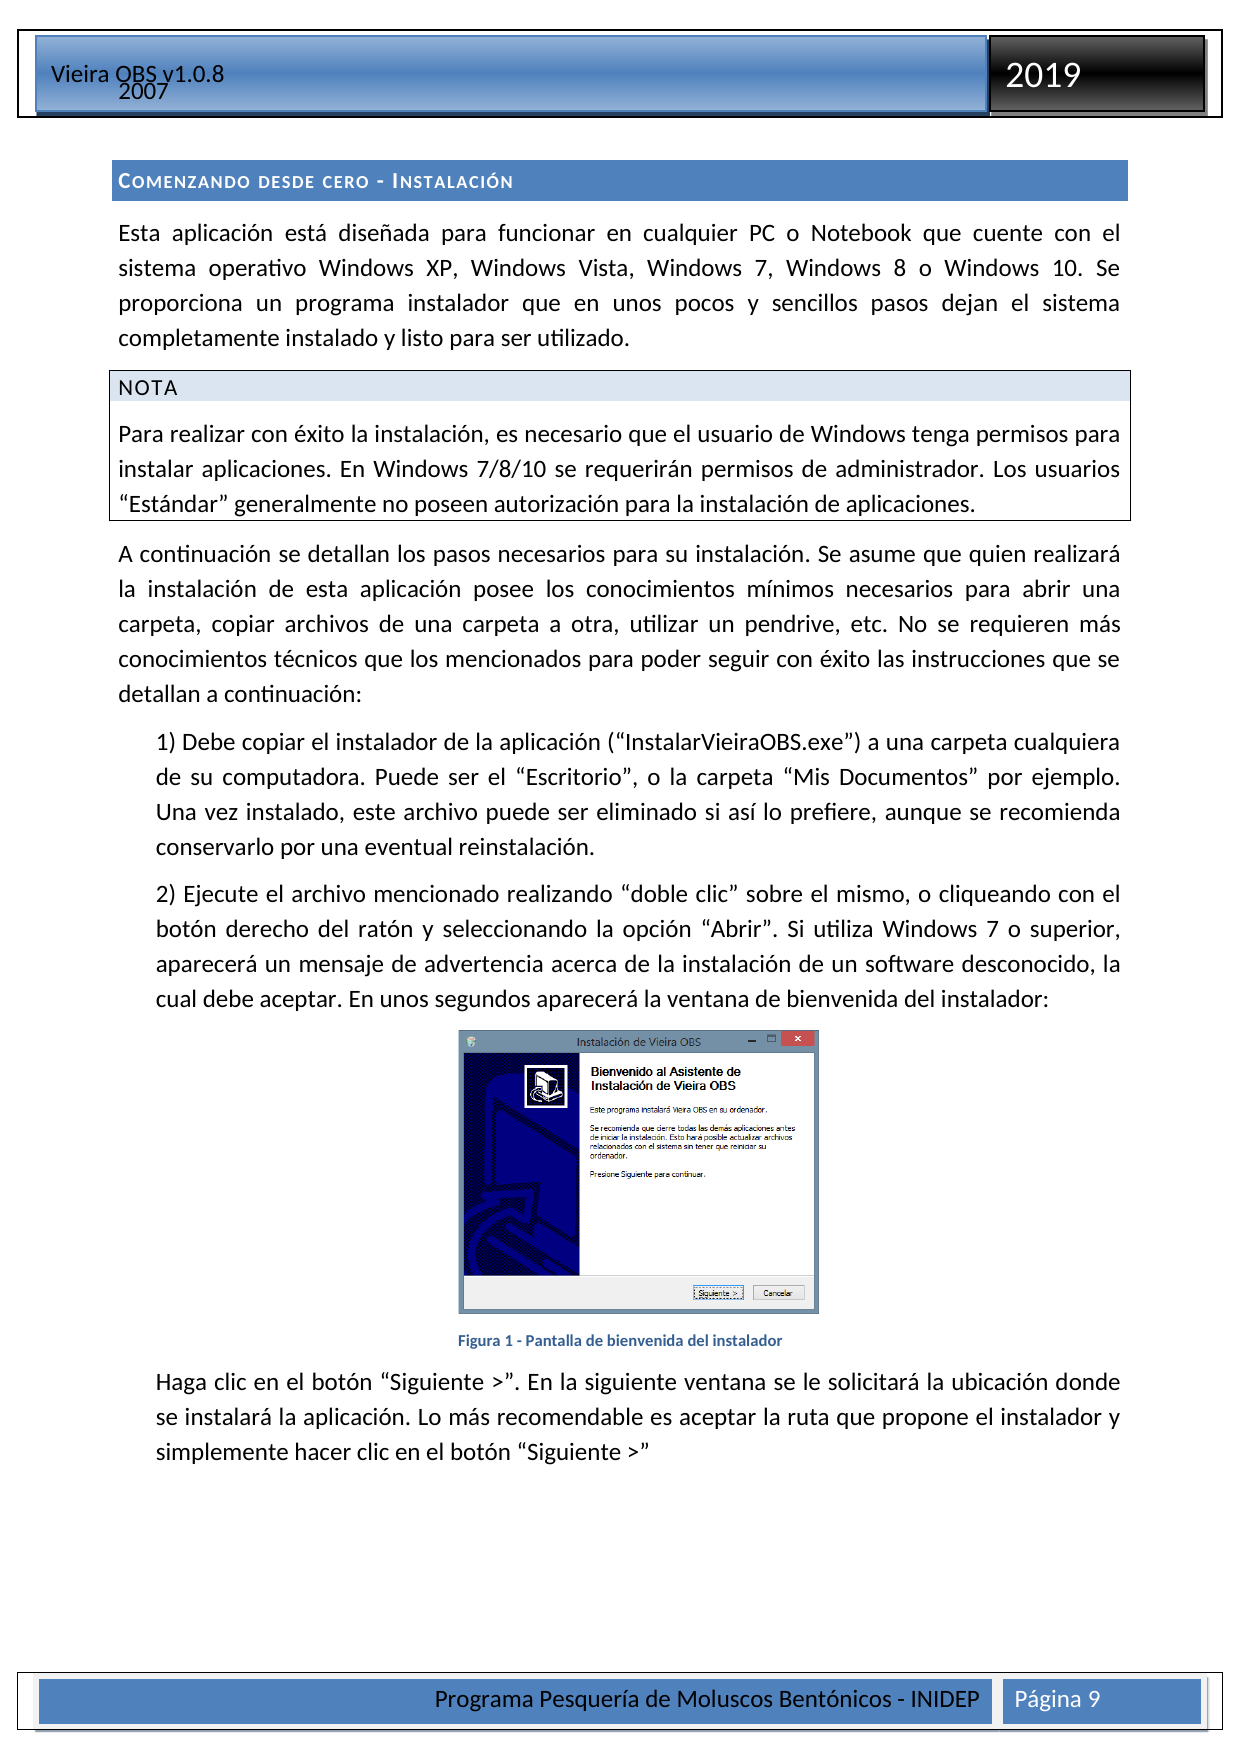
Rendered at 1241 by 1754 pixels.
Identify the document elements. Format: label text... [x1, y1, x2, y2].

text A continuación se detallan los pasos necesarios para su instalación. Se asume que quien realizará la instalación de esta aplicación posee los conocimientos mínimos necesarios para abrir una carpeta, copiar archivos de una carpeta a otra, utilizar un pendrive, etc. No se requieren más conocimientos técnicos que los mencionados para poder seguir con éxito las instrucciones que se detallan a continuación: [118, 538, 1122, 709]
text Figura 1 - Pantalla de bienvenida del instalador [118, 1330, 1122, 1350]
text NOTA [110, 371, 1130, 401]
picture [458, 1030, 819, 1314]
text Esta aplicación está diseñada para funcionar en cualquier PC o Notebook que cuente con el sistema operativo Windows XP, Windows Vista, Windows 7, Windows 8 o Windows 10. Se proporciona un programa instalador que en unos pocos y sencillos pasos dejan el sistema completamente instalado y listo para ser utilizado. [118, 217, 1122, 353]
subtitle Comenzando desde cero - Instalación [118, 166, 1122, 194]
text Haga clic en el botón “Siguiente >”. En la siguiente ventana se le solicitará la ubicación donde se instalará la aplicación. Lo más recomendable es aceptar la ruta que propone el instalador y simplemente hacer clic en el botón “Siguiente >” [156, 1366, 1122, 1466]
text 1) Debe copiar el instalador de la aplicación (“InstalarVieiraOBS.exe”) a una carpeta cualquiera de su computadora. Puede ser el “Escritorio”, o la carpeta “Mis Documentos” por ejemplo. Una vez instalado, este archivo puede ser eliminado si así lo prefiere, aunque se recomienda conservarlo por una eventual reinstalación. [156, 726, 1122, 861]
text Para realizar con éxito la instalación, es necesario que el usuario de Windows tenga permisos para instalar aplicaciones. En Windows 7/8/10 se requerirán permisos de administrador. Los usuarios “Estándar” generalmente no poseen autorización para la instalación de aplicaciones. [110, 414, 1130, 520]
text 2) Ejecute el archivo mencionado realizando “doble clic” sobre el mismo, o cliqueando con el botón derecho del ratón y seleccionando la opción “Abrir”. Si utiliza Windows 7 o superior, aparecerá un mensaje de advertencia acerca de la instalación de un software desconocido, la cual debe aceptar. En unos segundos aparecerá la ventana de bienvenida del instalador: [156, 878, 1122, 1014]
